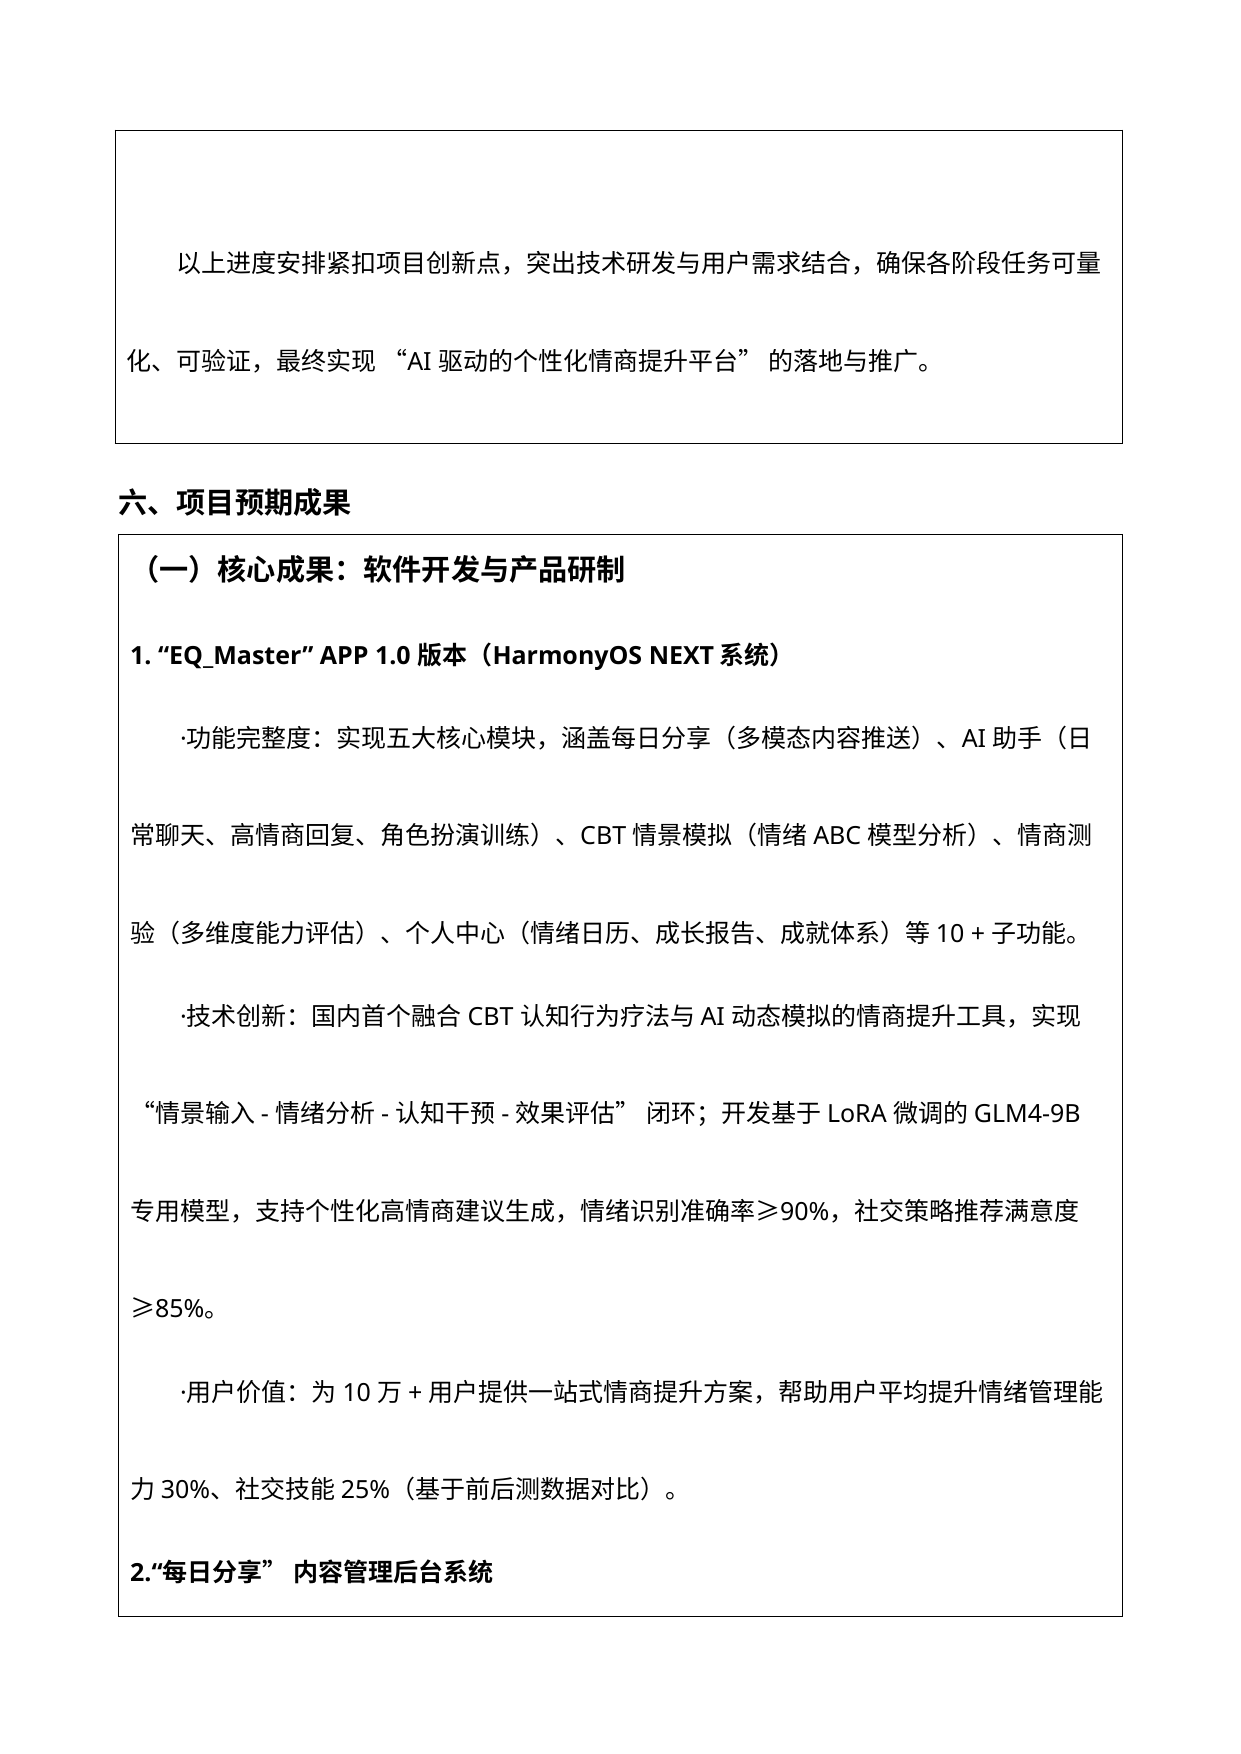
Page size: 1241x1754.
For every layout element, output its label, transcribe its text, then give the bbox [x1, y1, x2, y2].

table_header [119, 535, 1122, 1616]
text 六、项目预期成果 [118, 469, 1122, 534]
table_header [116, 131, 1122, 443]
